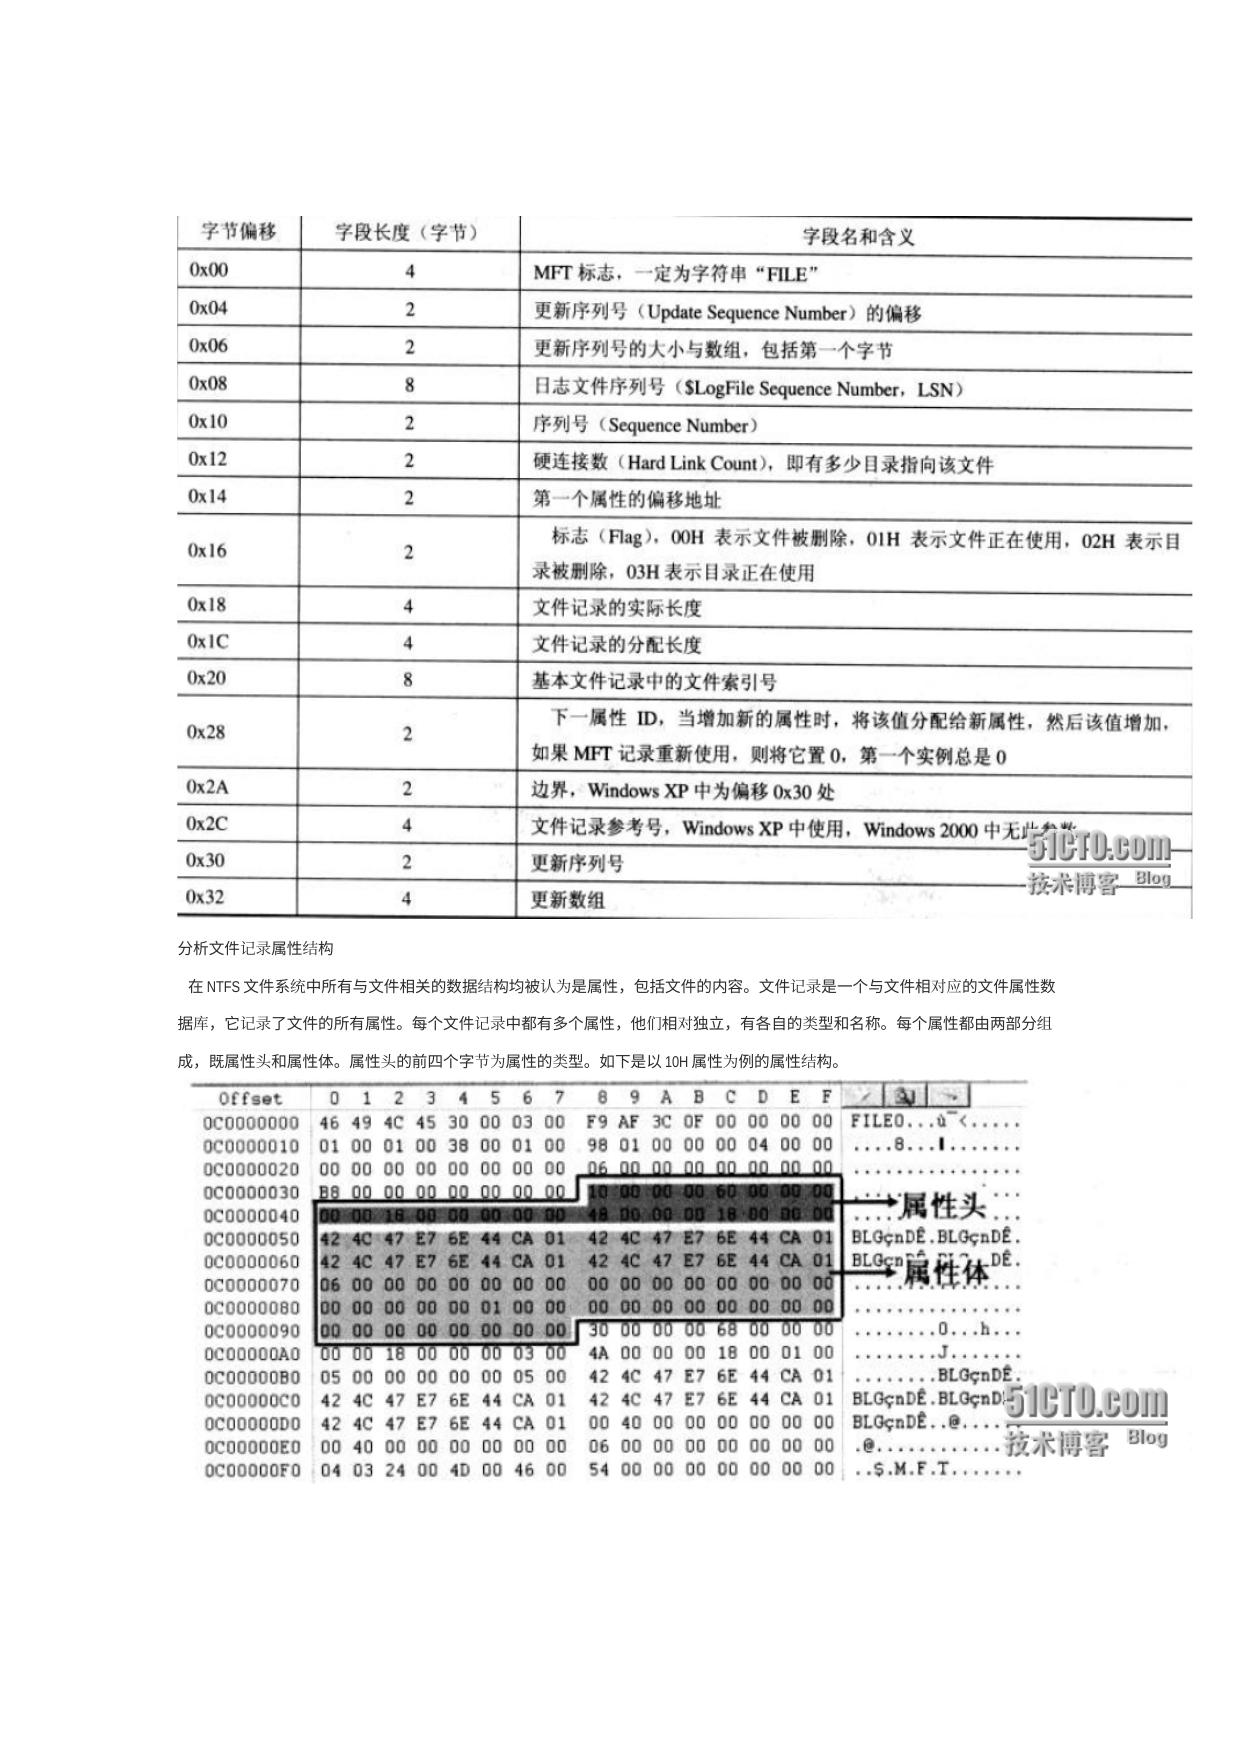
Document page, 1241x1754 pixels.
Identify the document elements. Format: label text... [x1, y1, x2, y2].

picture [177, 216, 1193, 919]
picture [177, 1079, 1193, 1484]
text 分析文件记录属性结构 [177, 929, 1063, 967]
text 在NTFS文件系统中所有与文件相关的数据结构均被认为是属性，包括文件的内容。文件记录是一个与文件相对应的文件属性数据库，它记录了文件的所有属性。每个文件记录中都有多个属性，他们相对独立，有各自的类型和名称。每个属性都由两部分组成，既属性头和属性体。属性头的前四个字节为属性的类型。如下是以10H属性为例的属性结构。 [177, 967, 1063, 1079]
